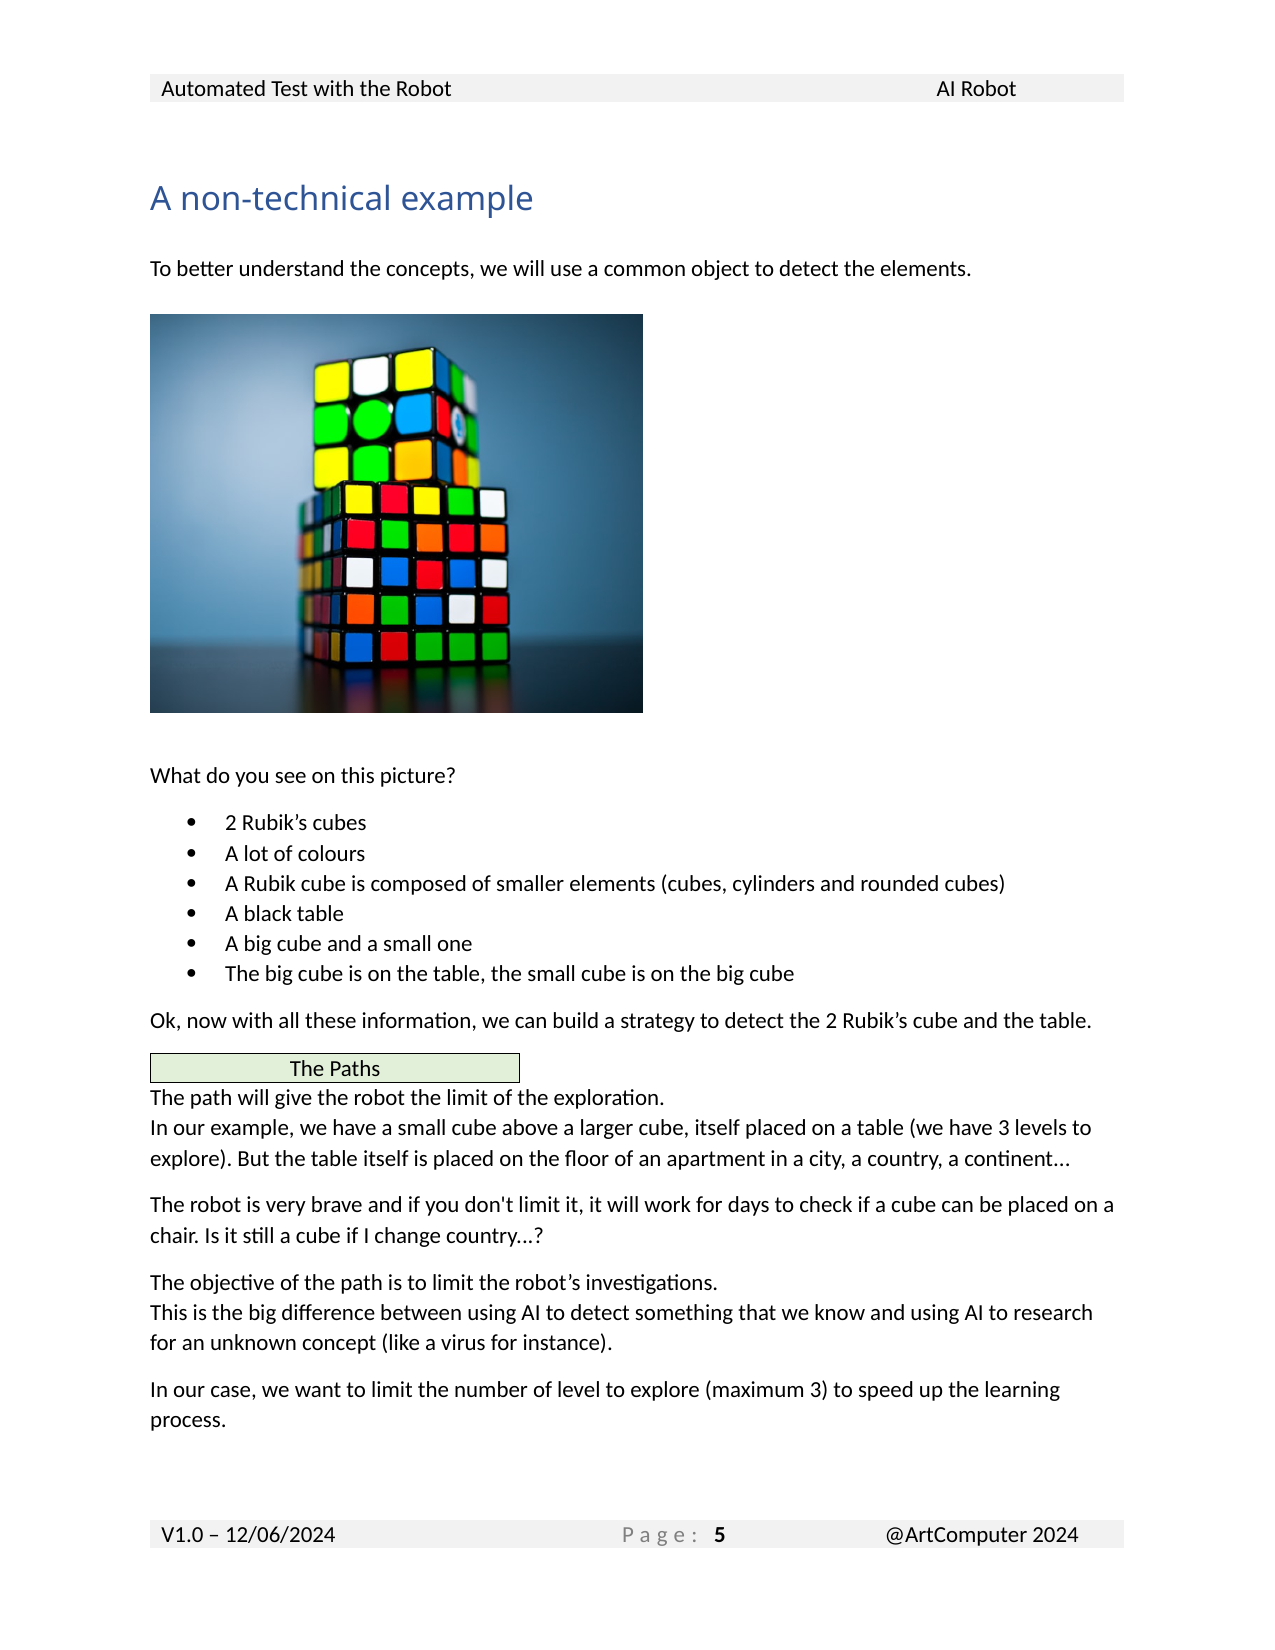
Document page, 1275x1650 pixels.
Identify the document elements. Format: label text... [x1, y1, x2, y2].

list A black table [187, 899, 1125, 927]
text What do you see on this picture? [150, 762, 1125, 789]
picture [150, 314, 643, 713]
list A Rubik cube is composed of smaller elements (cubes, cylinders and rounded cubes) [187, 869, 1125, 897]
subtitle A non-technical example [150, 175, 1125, 220]
text Ok, now with all these information, we can build a strategy to detect the 2 Rubik’s cube and the table. [150, 1006, 1125, 1034]
list A lot of colours [187, 839, 1125, 867]
text The objective of the path is to limit the robot’s investigations. This is the big difference between using AI to detect something that we know and using AI to research for an unknown concept (like a virus for instance). [150, 1268, 1125, 1356]
text The path will give the robot the limit of the exploration. In our example, we have a small cube above a larger cube, itself placed on a table (we have 3 levels to explore). But the table itself is placed on the floor of an apartment in a city, a country, a continent... [150, 1083, 1125, 1172]
list A big cube and a small one [187, 929, 1125, 957]
text The robot is very brave and if you don't limit it, it will work for days to check if a cube can be placed on a chair. Is it still a cube if I change country...? [150, 1191, 1125, 1249]
list 2 Rubik’s cubes [187, 808, 1125, 836]
list The big cube is on the table, the small cube is on the big cube [187, 959, 1125, 987]
text To better understand the concepts, we will use a common object to detect the elements. [150, 254, 1125, 282]
text In our case, we want to limit the number of level to explore (maximum 3) to speed up the learning process. [150, 1375, 1125, 1463]
table_header The Paths [151, 1054, 519, 1082]
